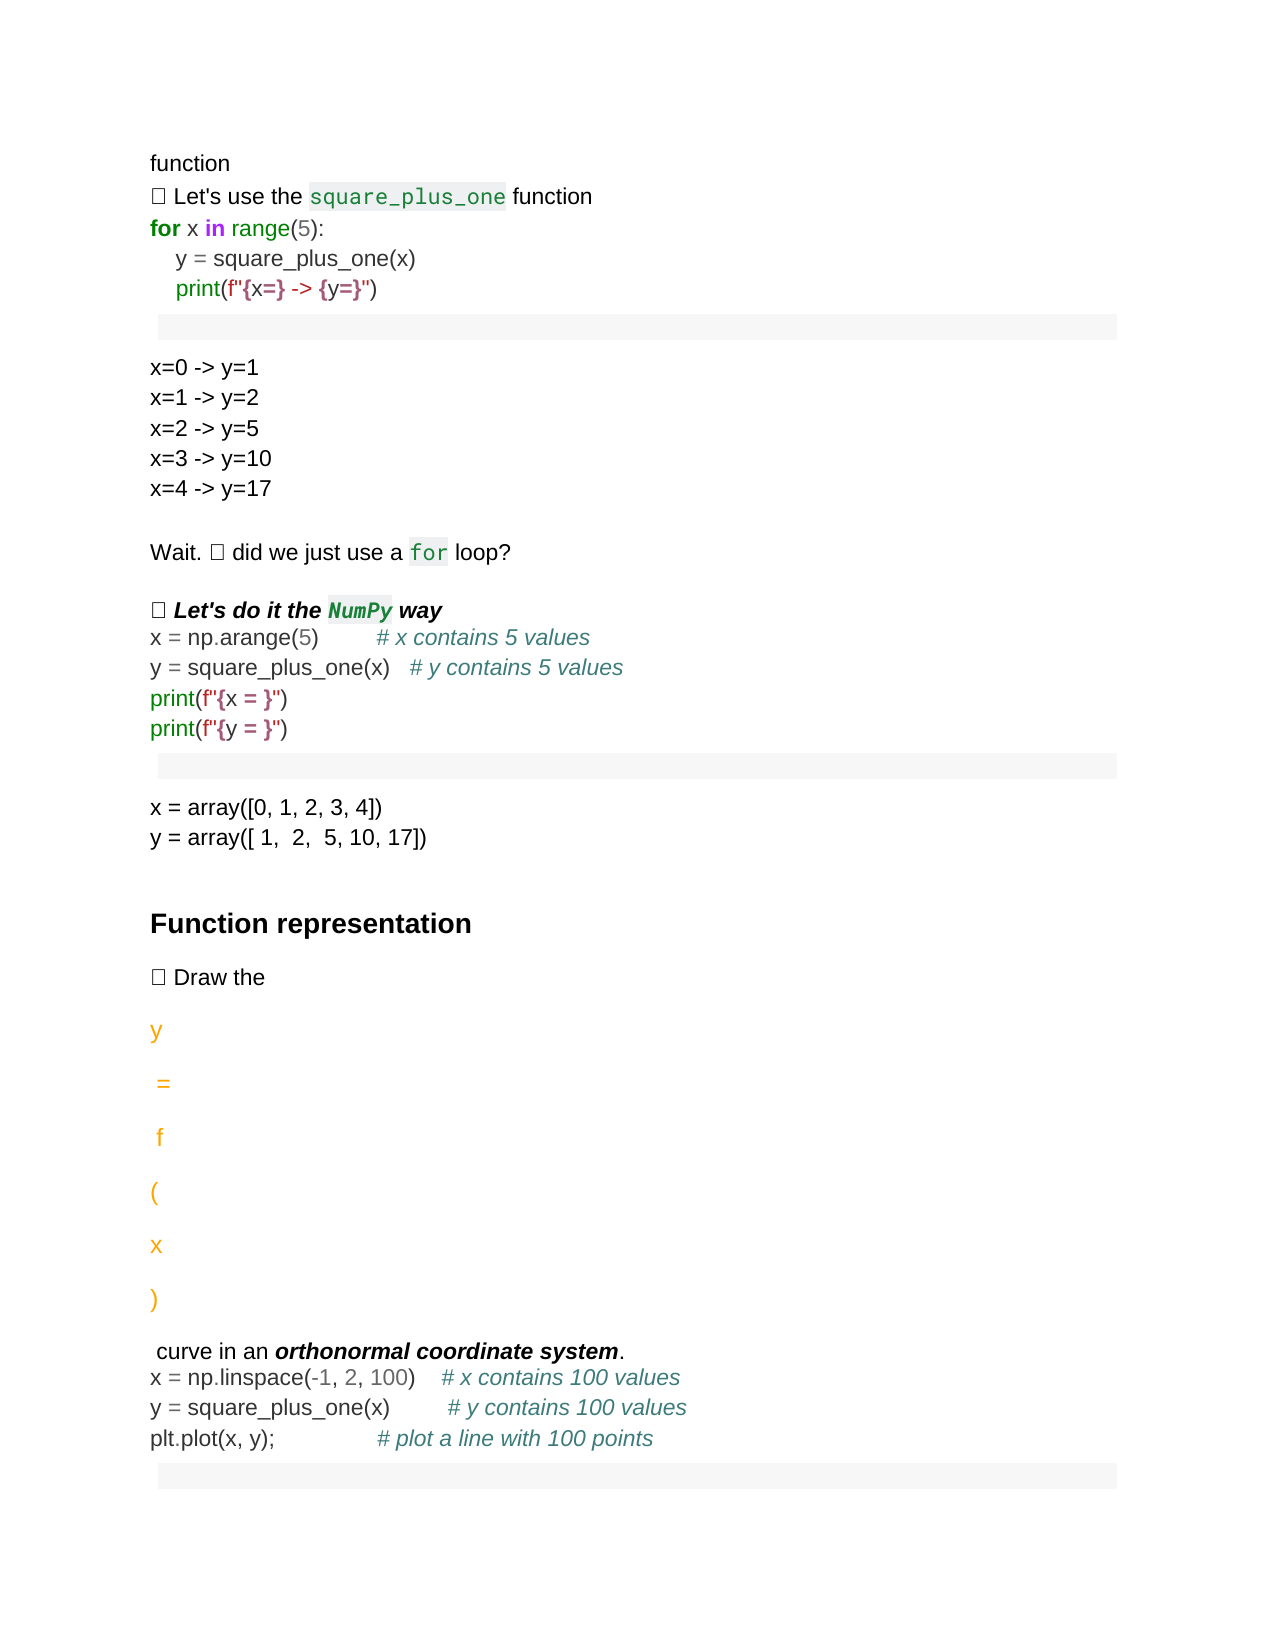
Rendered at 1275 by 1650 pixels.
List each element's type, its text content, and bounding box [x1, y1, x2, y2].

text 📝 Let's use the square_plus_one function [506, 182, 1125, 211]
text y = square_plus_one(x) [150, 245, 1125, 272]
subtitle Function representation [150, 907, 1125, 939]
text 📝 Let's use the square_plus_one function [150, 182, 309, 211]
text 📝 Draw the [150, 964, 1125, 990]
text x = np.arange(5) # x contains 5 values [150, 624, 1125, 650]
text y = square_plus_one(x) # y contains 100 values [150, 1394, 1125, 1421]
text plt.plot(x, y); # plot a line with 100 points [150, 1424, 1125, 1451]
text curve in an orthonormal coordinate system. [150, 1338, 1125, 1364]
text ) [150, 1284, 1125, 1313]
text 🤬 Let's do it the NumPy way 💪 [392, 595, 1125, 624]
text x = array([0, 1, 2, 3, 4]) [150, 793, 1125, 820]
text for x in range(5): [150, 215, 1125, 241]
text y [150, 1015, 1125, 1044]
text Wait. 🤔 did we just use a for loop? [448, 537, 1125, 566]
text x=2 -> y=5 [150, 414, 1125, 441]
text f [156, 1123, 1125, 1152]
text ( [150, 1177, 1125, 1205]
text = [156, 1069, 1125, 1098]
text function [150, 150, 1125, 176]
text 🤬 Let's do it the NumPy way 💪 [150, 595, 328, 624]
text x=3 -> y=10 [150, 445, 1125, 471]
text y = array([ 1, 2, 5, 10, 17]) [150, 824, 1125, 850]
text y = square_plus_one(x) # y contains 5 values [150, 654, 1125, 681]
text x=0 -> y=1 [150, 354, 1125, 381]
text print(f"{x = }") [150, 684, 1125, 711]
text print(f"{y = }") [150, 715, 1125, 741]
text Wait. 🤔 did we just use a for loop? [150, 537, 409, 566]
text x=1 -> y=2 [150, 384, 1125, 411]
text x=4 -> y=17 [150, 475, 1125, 501]
text x [150, 1230, 1125, 1259]
text x = np.linspace(-1, 2, 100) # x contains 100 values [150, 1364, 1125, 1391]
text print(f"{x=} -> {y=}") [150, 275, 1125, 302]
